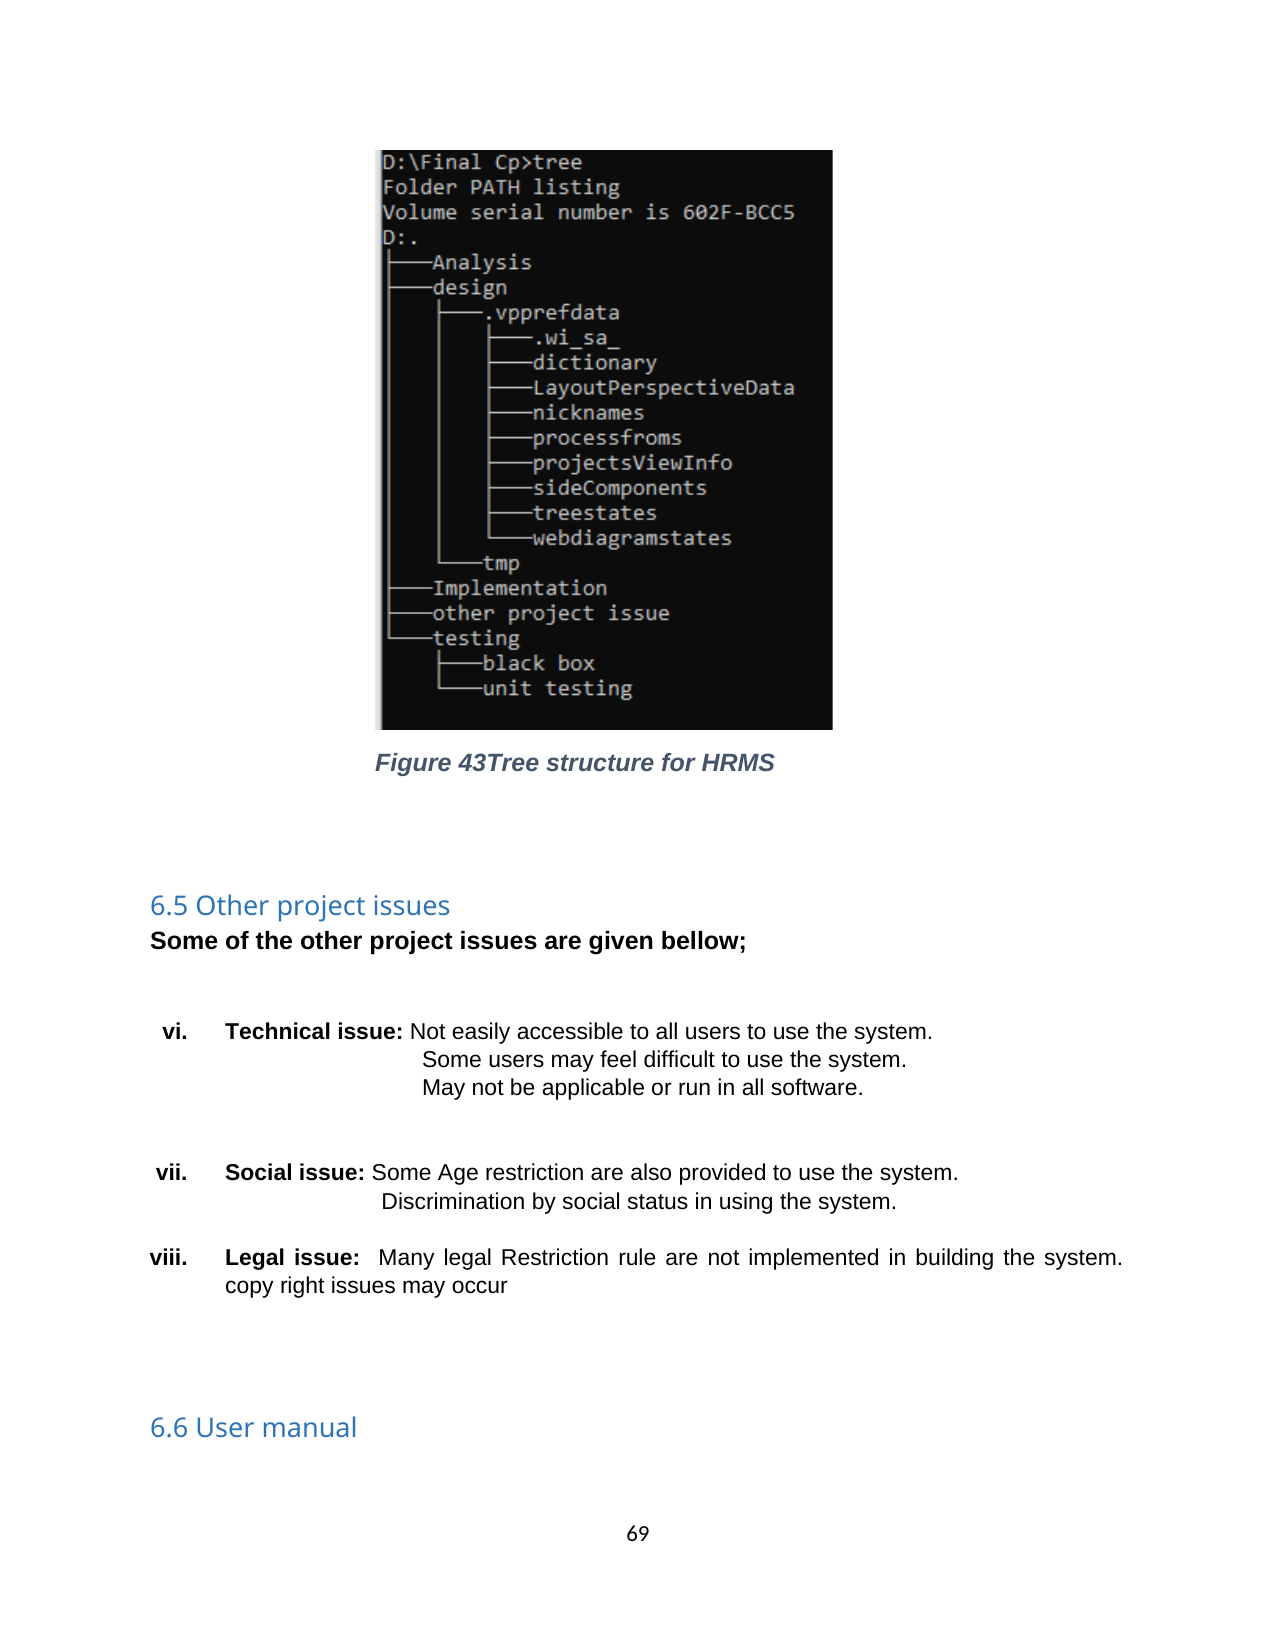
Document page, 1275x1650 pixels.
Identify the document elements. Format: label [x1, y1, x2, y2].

picture [375, 150, 833, 730]
